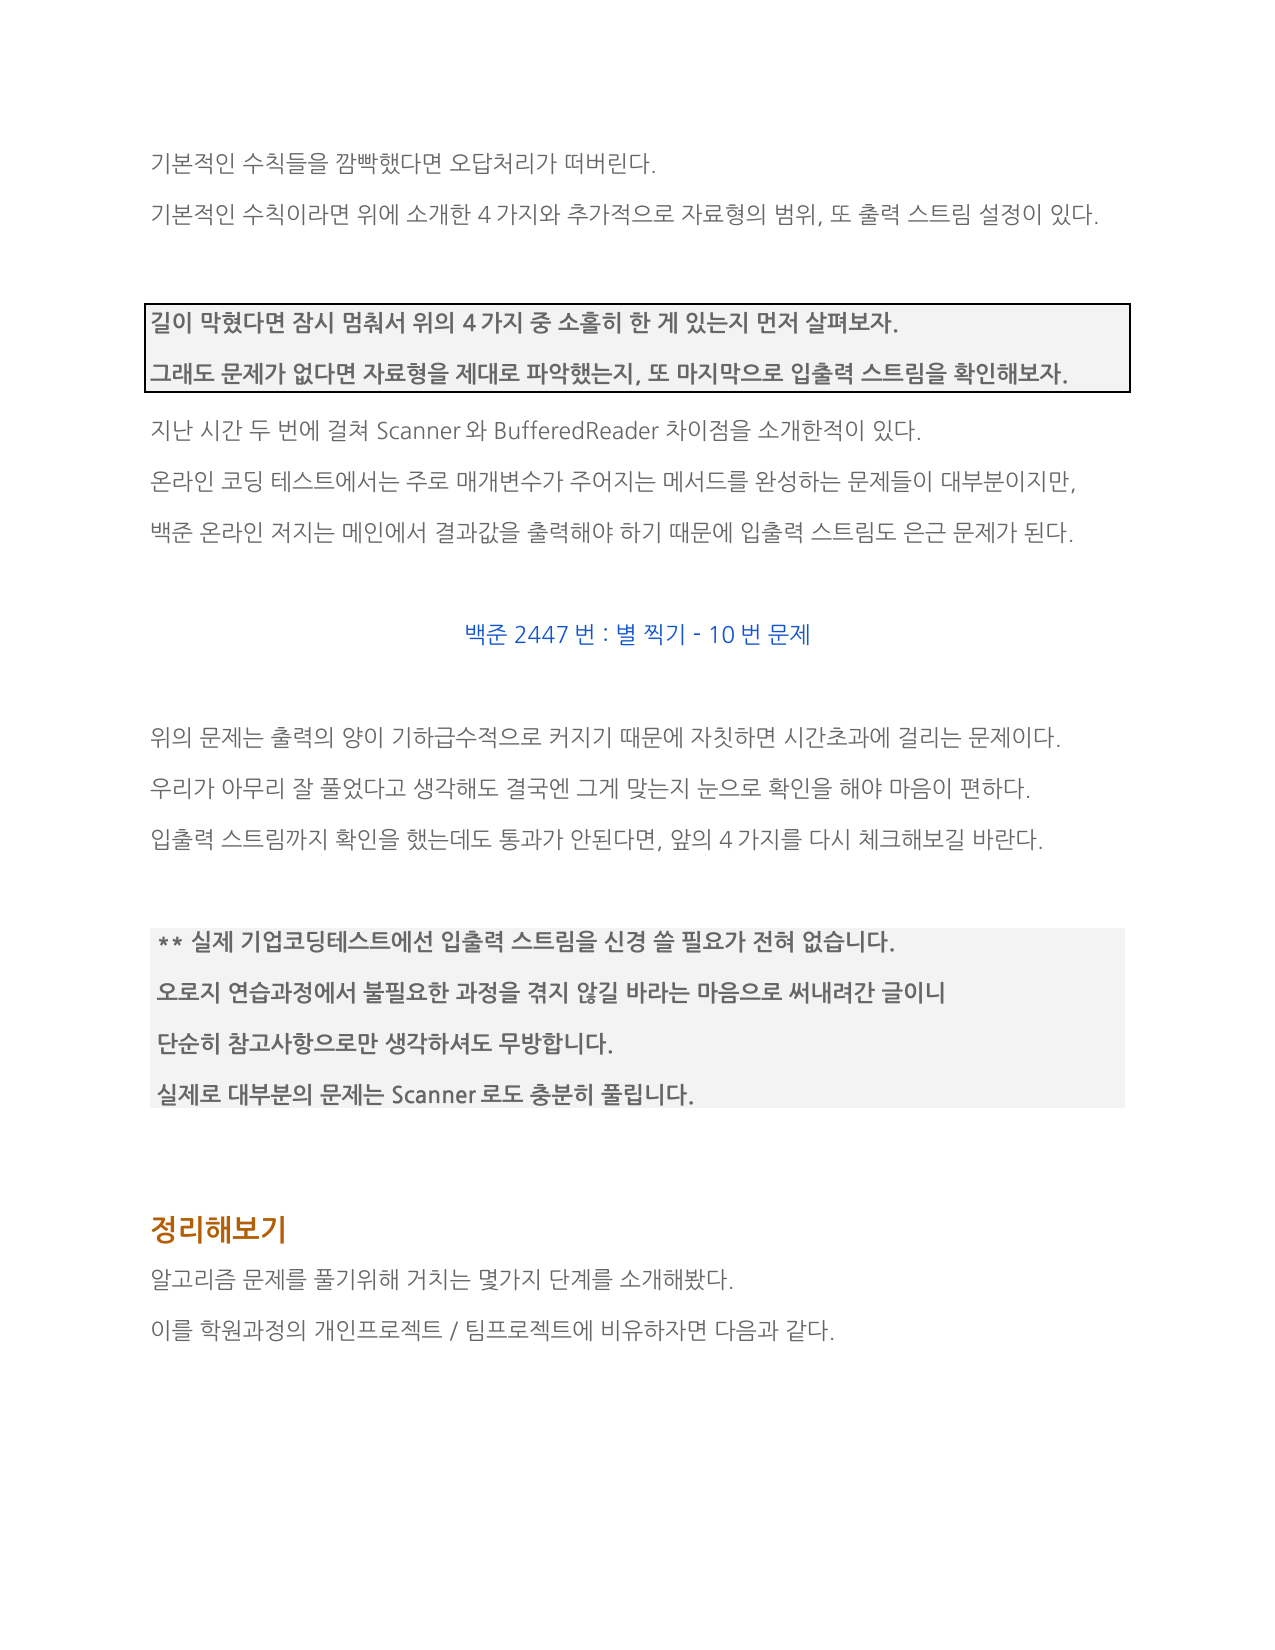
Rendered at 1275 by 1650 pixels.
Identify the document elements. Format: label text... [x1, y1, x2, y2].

text 우리가 아무리 잘 풀었다고 생각해도 결국엔 그게 맞는지 눈으로 확인을 해야 마음이 편하다. [150, 775, 1125, 801]
subtitle 정리해보기 [150, 1212, 1125, 1246]
text 실제로 대부분의 문제는 Scanner로도 충분히 풀립니다. [150, 1081, 1125, 1108]
text 지난 시간 두 번에 걸쳐 Scanner와 BufferedReader 차이점을 소개한적이 있다. [150, 418, 1125, 444]
text 기본적인 수칙이라면 위에 소개한 4가지와 추가적으로 자료형의 범위, 또 출력 스트림 설정이 있다. [150, 201, 1125, 227]
text 백준 2447번 : 별 찍기 - 10번 문제 [150, 622, 1125, 648]
text 기본적인 수칙들을 깜빡했다면 오답처리가 떠버린다. [150, 150, 1125, 176]
text 백준 온라인 저지는 메인에서 결과값을 출력해야 하기 때문에 입출력 스트림도 은근 문제가 된다. [150, 520, 1125, 546]
text 입출력 스트림까지 확인을 했는데도 통과가 안된다면, 앞의 4가지를 다시 체크해보길 바란다. [150, 826, 1125, 852]
text 그래도 문제가 없다면 자료형을 제대로 파악했는지, 또 마지막으로 입출력 스트림을 확인해보자. [146, 354, 1129, 391]
text 오로지 연습과정에서 불필요한 과정을 겪지 않길 바라는 마음으로 써내려간 글이니 [150, 979, 1125, 1006]
text 알고리즘 문제를 풀기위해 거치는 몇가지 단계를 소개해봤다. [150, 1267, 1125, 1293]
text 길이 막혔다면 잠시 멈춰서 위의 4가지 중 소홀히 한 게 있는지 먼저 살펴보자. [146, 305, 1129, 336]
text ** 실제 기업코딩테스트에선 입출력 스트림을 신경 쓸 필요가 전혀 없습니다. [150, 928, 1125, 954]
text 온라인 코딩 테스트에서는 주로 매개변수가 주어지는 메서드를 완성하는 문제들이 대부분이지만, [150, 469, 1125, 495]
text 단순히 참고사항으로만 생각하셔도 무방합니다. [150, 1030, 1125, 1057]
text 위의 문제는 출력의 양이 기하급수적으로 커지기 때문에 자칫하면 시간초과에 걸리는 문제이다. [150, 724, 1125, 750]
text 이를 학원과정의 개인프로젝트 / 팀프로젝트에 비유하자면 다음과 같다. [150, 1318, 1125, 1382]
